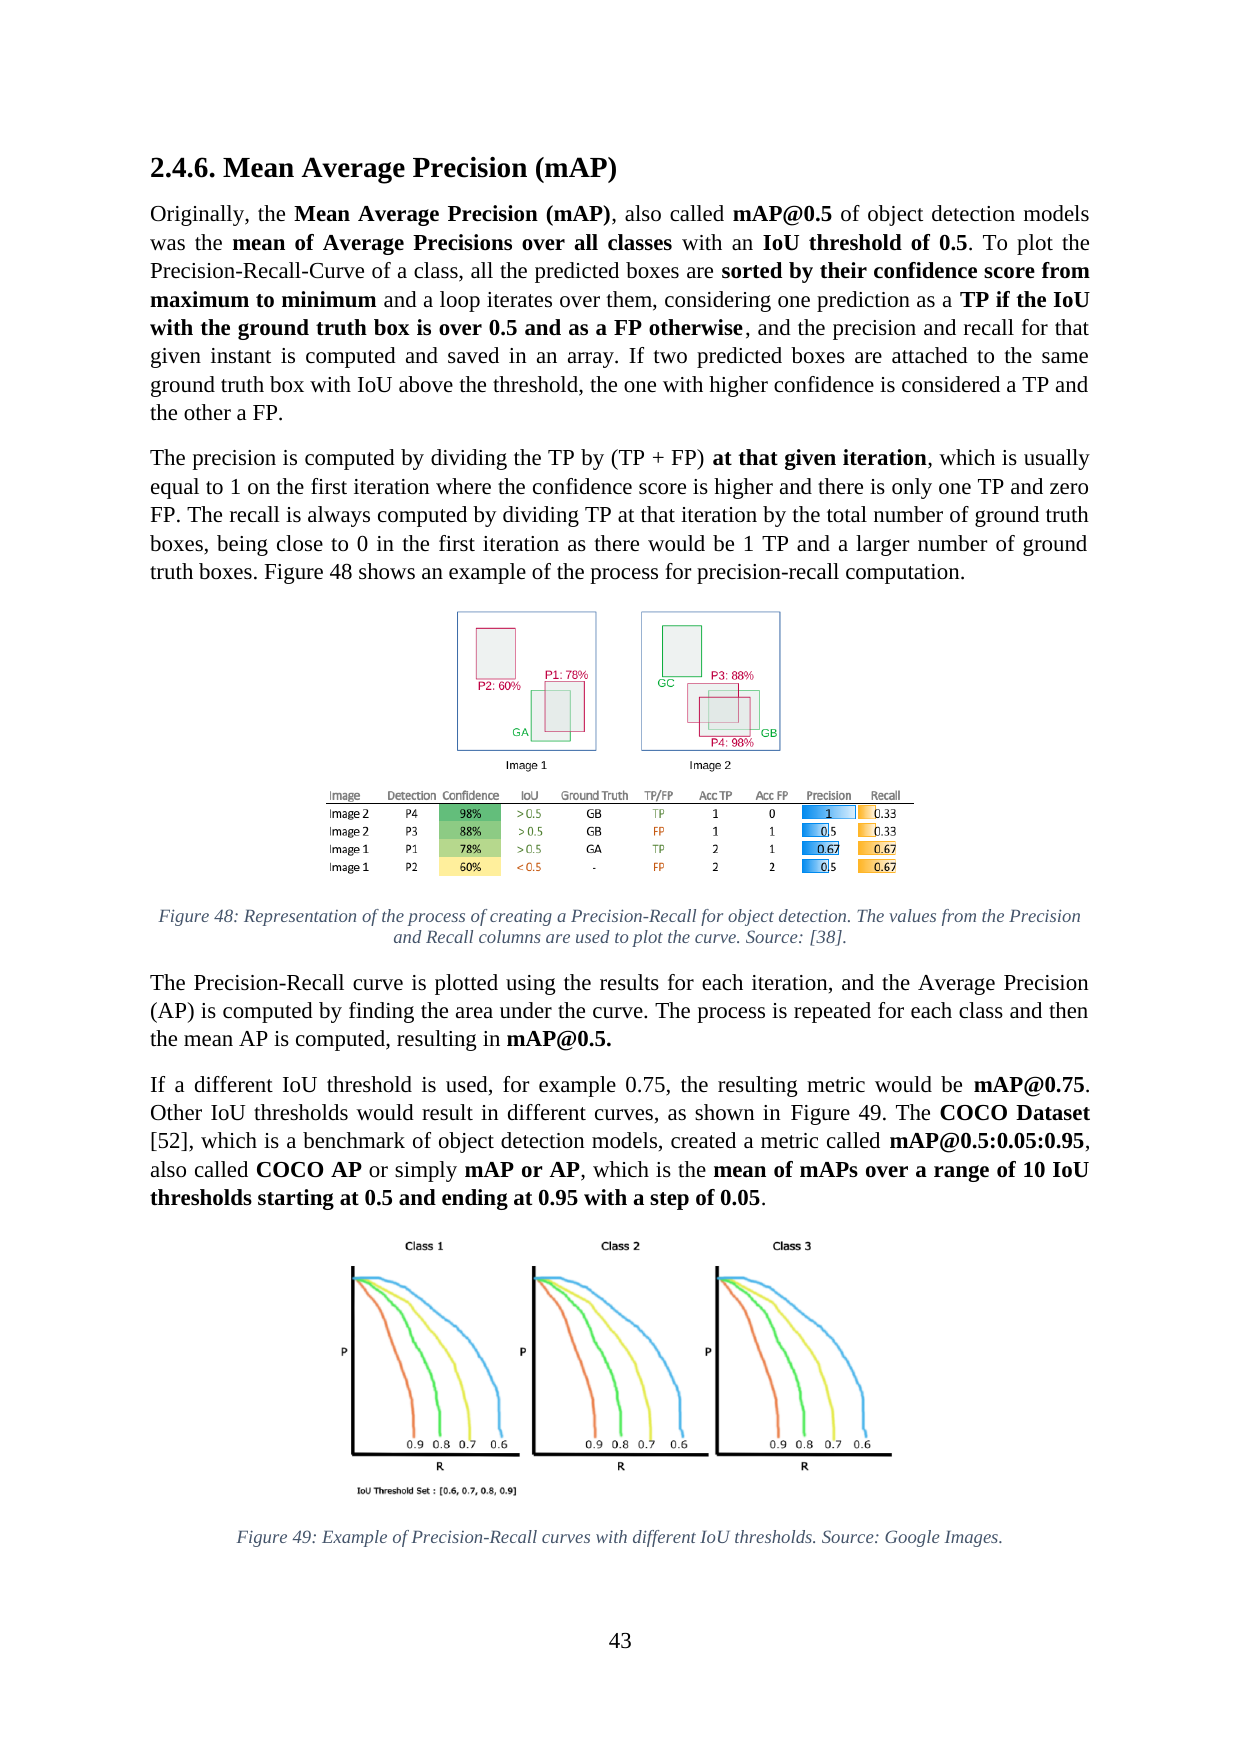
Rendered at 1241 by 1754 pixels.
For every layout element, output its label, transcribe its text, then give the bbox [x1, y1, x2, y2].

text If a different IoU threshold is used, for example 0.75, the resulting metric would be mAP@0.75. Other IoU thresholds would result in different curves, as shown in Figure 49. The COCO Dataset [52], which is a benchmark of object detection models, created a metric called mAP@0.5:0.05:0.95, also called COCO AP or simply mAP or AP, which is the mean of mAPs over a range of 10 IoU thresholds starting at 0.5 and ending at 0.95 with a step of 0.05. [150, 1071, 1090, 1211]
subtitle 2.4.6. Mean Average Precision (mAP) [150, 150, 1090, 183]
picture [315, 777, 926, 886]
text Figure 48: Representation of the process of creating a Precision-Recall for object detection. The values from the Precision and Recall columns are used to plot the curve. Source: [38]. [150, 905, 1090, 948]
text Originally, the Mean Average Precision (mAP), also called mAP@0.5 of object detection models was the mean of Average Precisions over all classes with an IoU threshold of 0.5. To plot the Precision-Recall-Curve of a class, all the predicted boxes are sorted by their confidence score from maximum to minimum and a loop iterates over them, considering one prediction as a TP if the IoU with the ground truth box is over 0.5 and as a FP otherwise, and the precision and recall for that given instant is computed and saved in an array. If two predicted boxes are attached to the same ground truth box with IoU above the threshold, the one with higher confidence is considered a TP and the other a FP. [150, 200, 1090, 426]
text Figure 49: Example of Precision-Recall curves with different IoU thresholds. Source: Google Images. [150, 1526, 1090, 1548]
picture [448, 603, 792, 775]
picture [339, 1229, 901, 1508]
text The Precision-Recall curve is plotted using the results for each iteration, and the Average Precision (AP) is computed by finding the area under the curve. The process is repeated for each class and then the mean AP is computed, resulting in mAP@0.5. [150, 969, 1090, 1052]
text The precision is computed by dividing the TP by (TP + FP) at that given iteration, which is usually equal to 1 on the first iteration where the confidence score is higher and there is only one TP and zero FP. The recall is always computed by dividing TP at that iteration by the total number of ground truth boxes, being close to 0 in the first iteration as there would be 1 TP and a larger number of ground truth boxes. Figure 48 shows an example of the process for precision-recall computation. [150, 444, 1090, 584]
